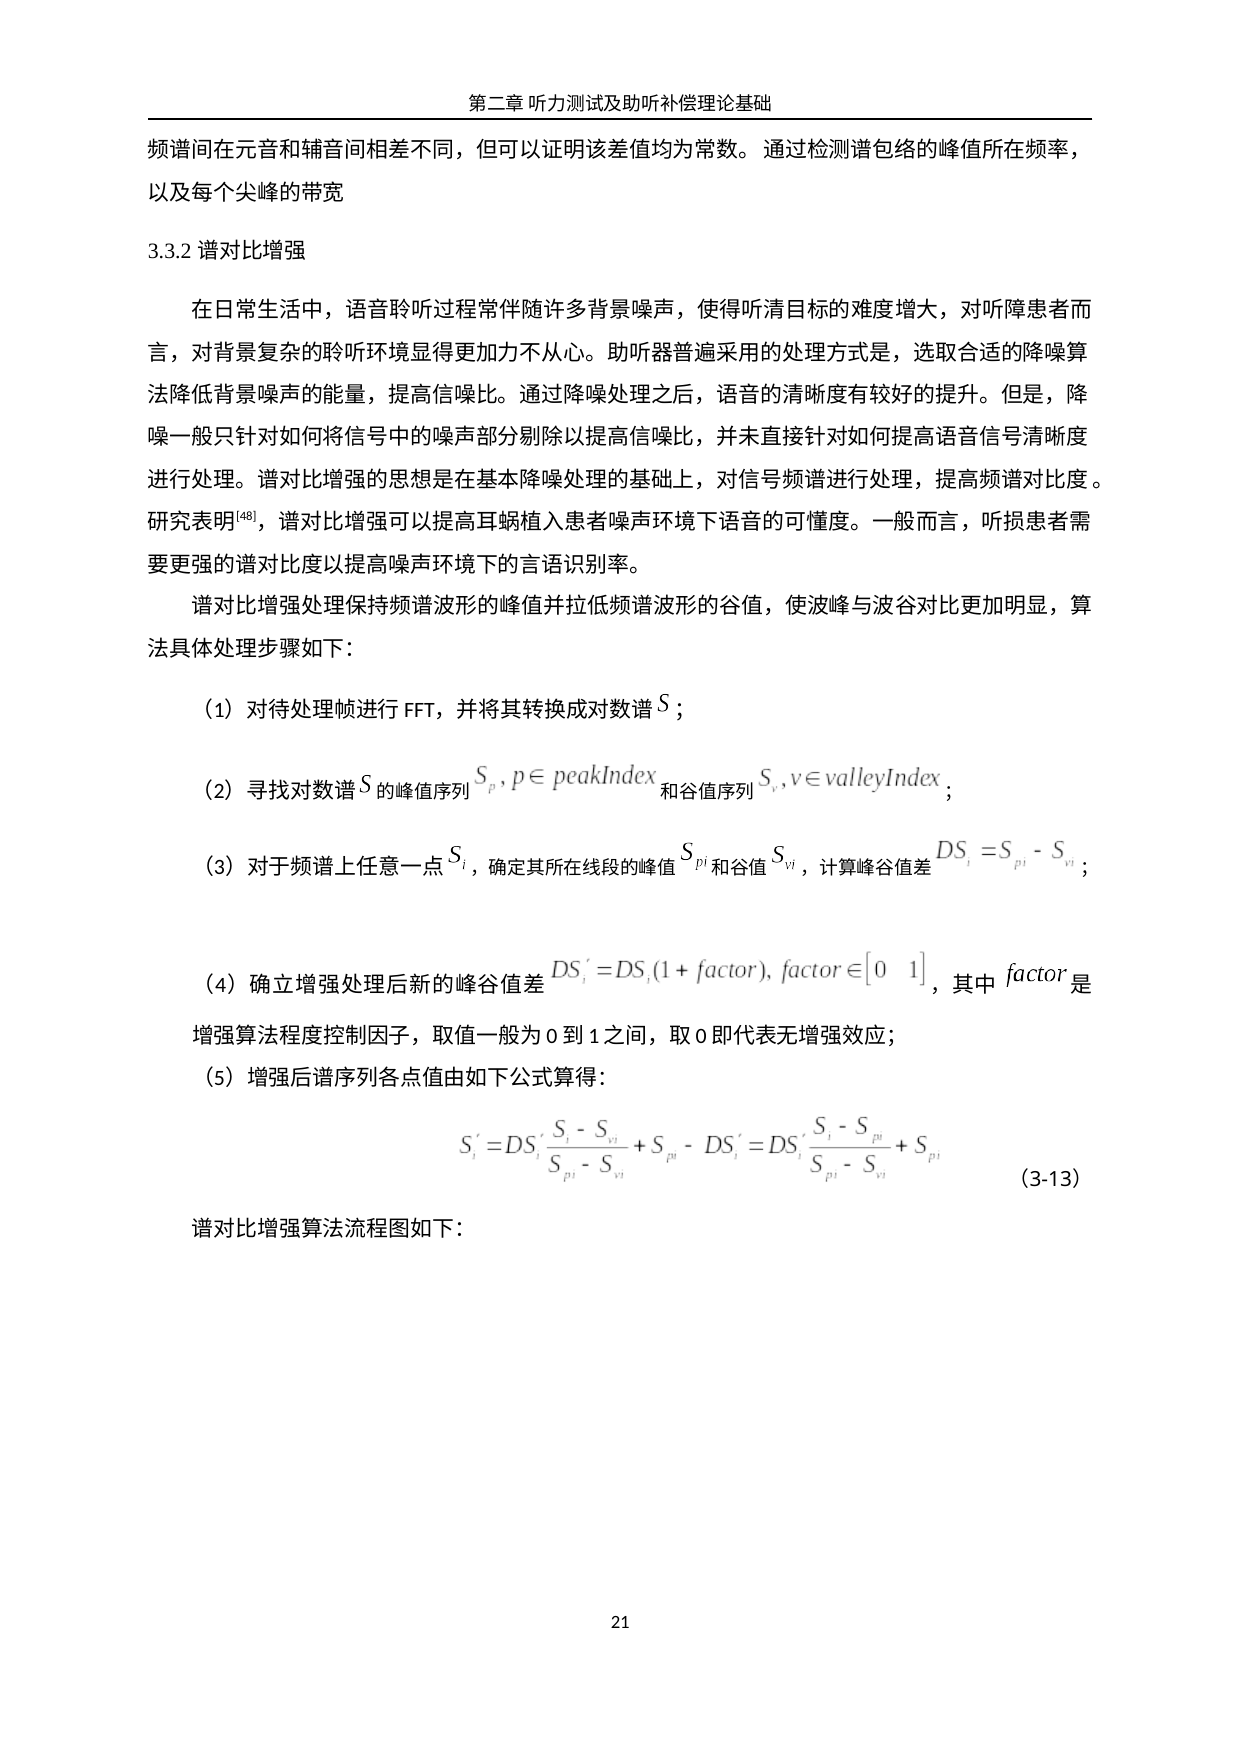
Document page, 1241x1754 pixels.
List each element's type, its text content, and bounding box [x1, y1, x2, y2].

text 谱对比增强处理保持频谱波形的峰值并拉低频谱波形的谷值，使波峰与波谷对比更加明显，算法具体处理步骤如下： [148, 587, 1092, 664]
text 在日常生活中，语音聆听过程常伴随许多背景噪声，使得听清目标的难度增大，对听障患者而言，对背景复杂的聆听环境显得更加力不从心。助听器普遍采用的处理方式是，选取合适的降噪算法降低背景噪声的能量，提高信噪比。通过降噪处理之后，语音的清晰度有较好的提升。但是，降噪一般只针对如何将信号中的噪声部分剔除以提高信噪比，并未直接针对如何提高语音信号清晰度进行处理。谱对比增强的思想是在基本降噪处理的基础上，对信号频谱进行处理，提高频谱对比度。研究表明[48]，谱对比增强可以提高耳蜗植入患者噪声环境下语音的可懂度。一般而言，听损患者需要更强的谱对比度以提高噪声环境下的言语识别率。 [148, 291, 1092, 579]
text （1）对待处理帧进行FFT，并将其转换成对数谱； [148, 672, 1092, 739]
text （5）增强后谱序列各点值由如下公式算得： [192, 1058, 1092, 1092]
text （3-13） [148, 1100, 1092, 1202]
text 3.3.2 谱对比增强 [148, 232, 1092, 266]
text （4）确立增强处理后新的峰谷值差，其中是增强算法程度控制因子，取值一般为0到1之间，取0即代表无增强效应； [192, 940, 1092, 1051]
text （3）对于频谱上任意一点，确定其所在线段的峰值和谷值，计算峰谷值差； [192, 823, 1092, 933]
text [148, 131, 1092, 207]
text 谱对比增强算法流程图如下： [148, 1210, 1092, 1244]
text （2）寻找对数谱的峰值序列和谷值序列； [191, 747, 1092, 815]
